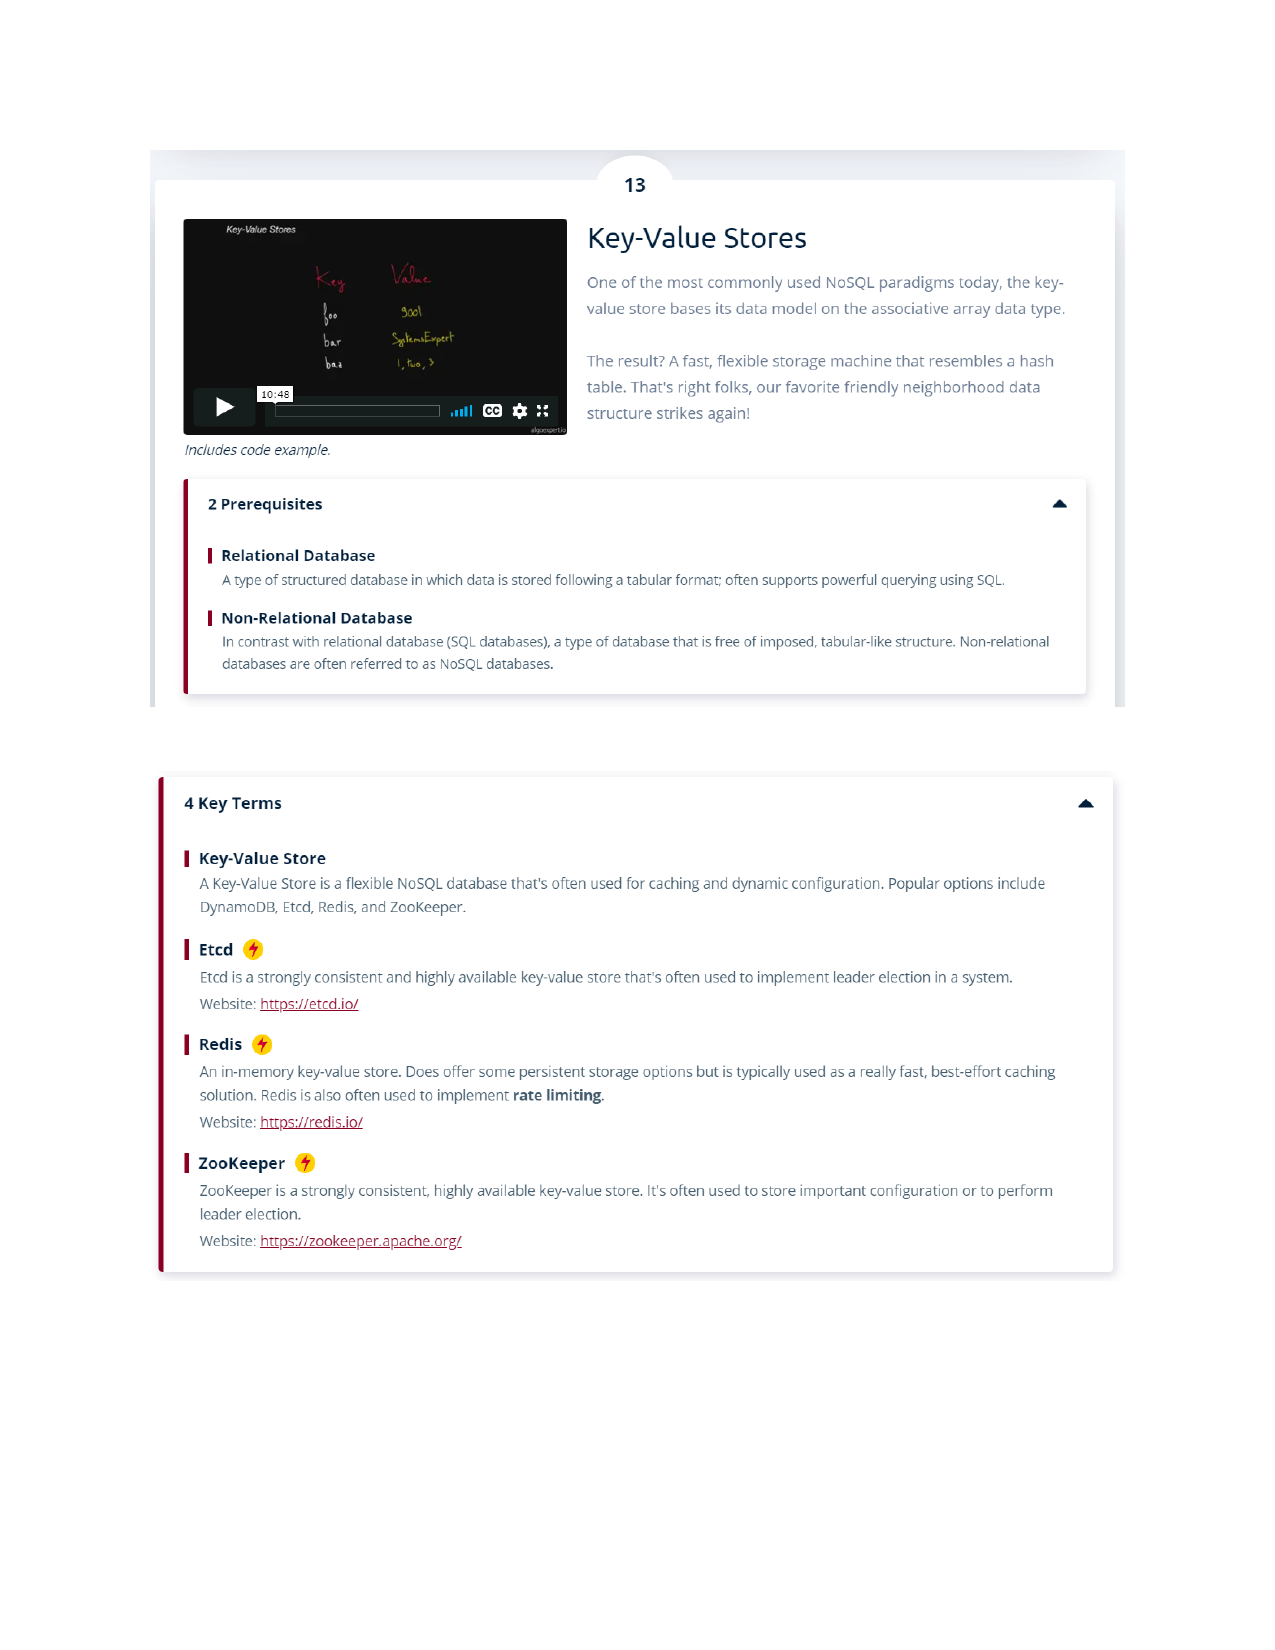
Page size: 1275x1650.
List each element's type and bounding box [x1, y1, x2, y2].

picture [150, 771, 1125, 1281]
picture [150, 150, 1125, 707]
